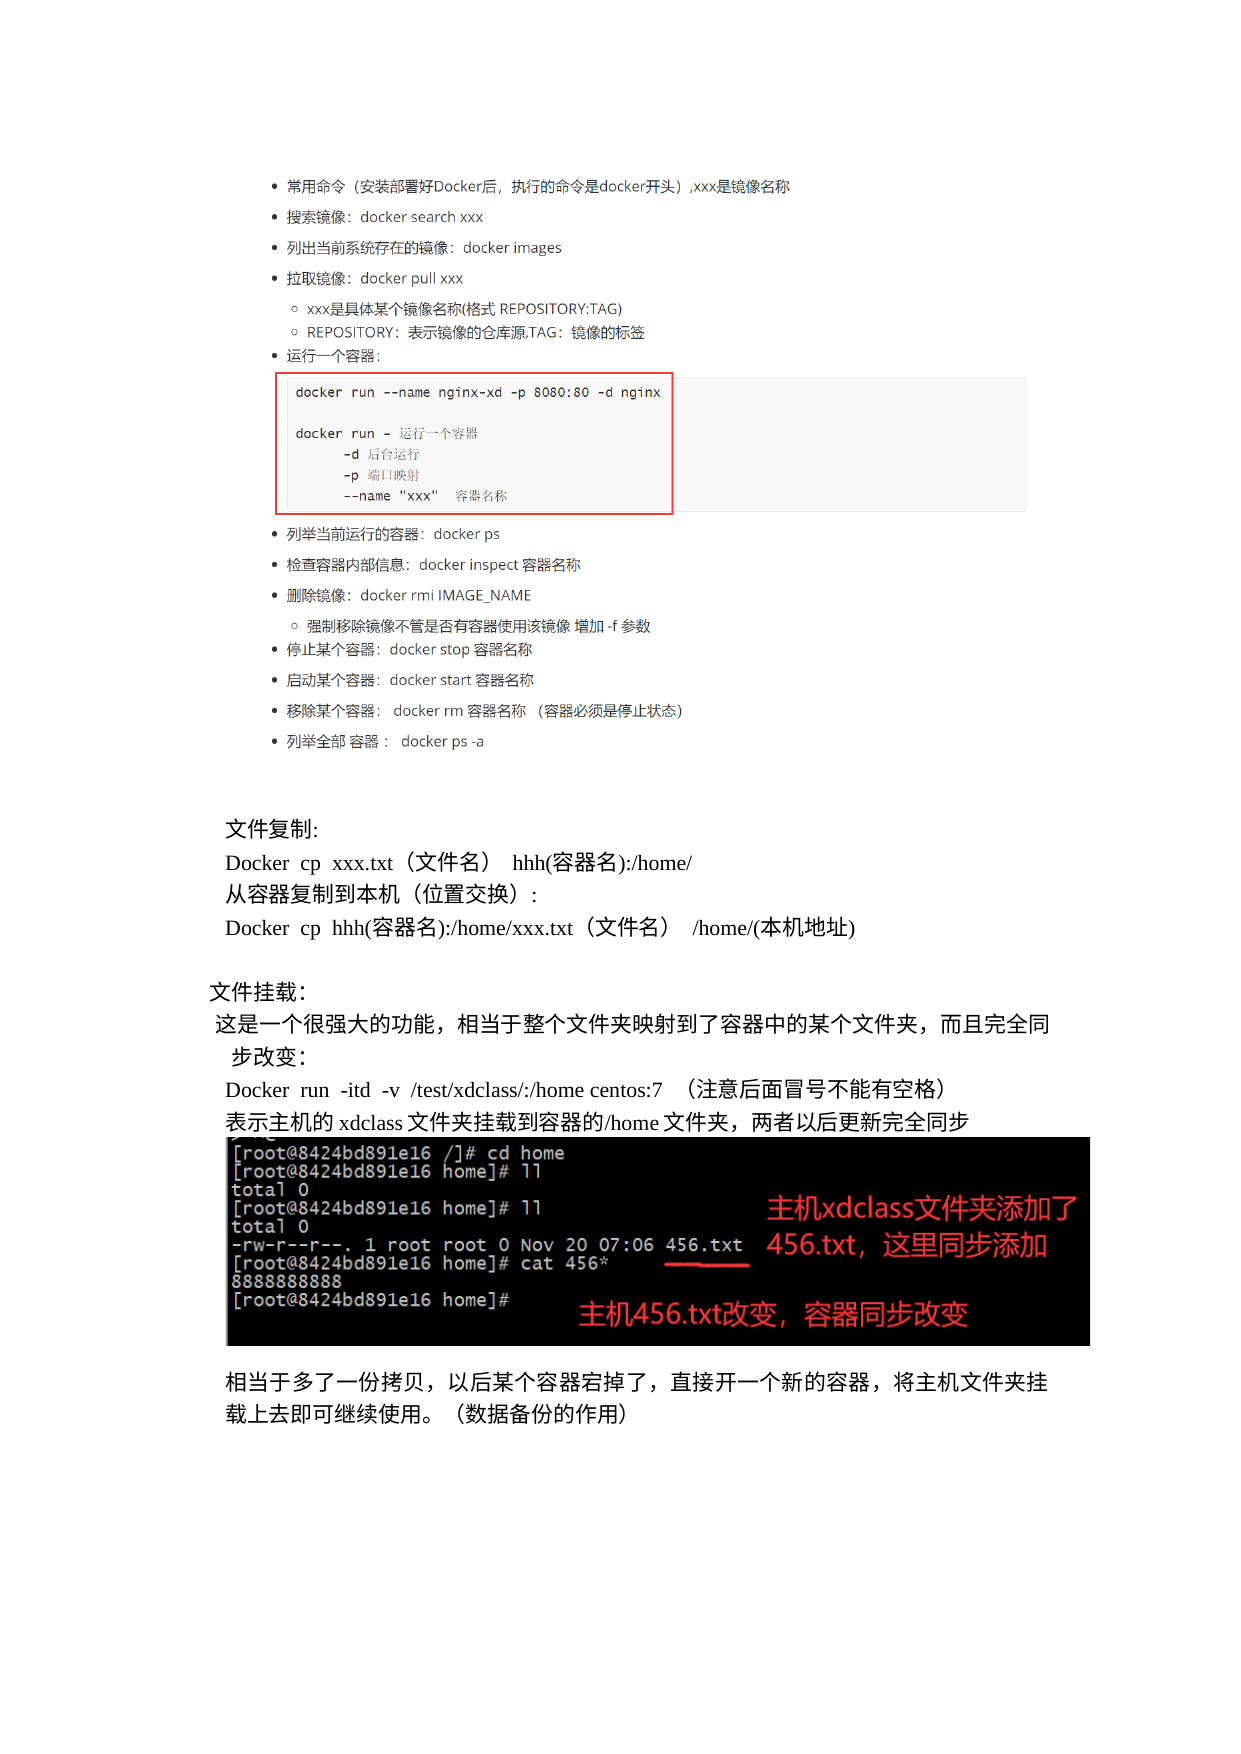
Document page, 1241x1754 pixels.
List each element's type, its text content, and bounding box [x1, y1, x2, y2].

list 表示主机的xdclass文件夹挂载到容器的/home文件夹，两者以后更新完全同步 [225, 1104, 1053, 1137]
text 这是一个很强大的功能，相当于整个文件夹映射到了容器中的某个文件夹，而且完全同步改变： [209, 1007, 1053, 1072]
list 相当于多了一份拷贝，以后某个容器宕掉了，直接开一个新的容器，将主机文件夹挂载上去即可继续使用。（数据备份的作用） [225, 1364, 1053, 1429]
text 文件挂载： [187, 974, 1053, 1007]
list 从容器复制到本机（位置交换）: [225, 877, 1053, 909]
list 文件复制: [225, 812, 1053, 844]
list Docker run -itd -v /test/xdclass/:/home centos:7 （注意后面冒号不能有空格） [225, 1072, 1053, 1104]
picture [225, 1137, 1091, 1346]
list Docker cp hhh(容器名):/home/xxx.txt（文件名） /home/(本机地址) [225, 909, 1053, 942]
list Docker cp xxx.txt（文件名） hhh(容器名):/home/ [225, 844, 1053, 877]
picture [225, 162, 1140, 773]
